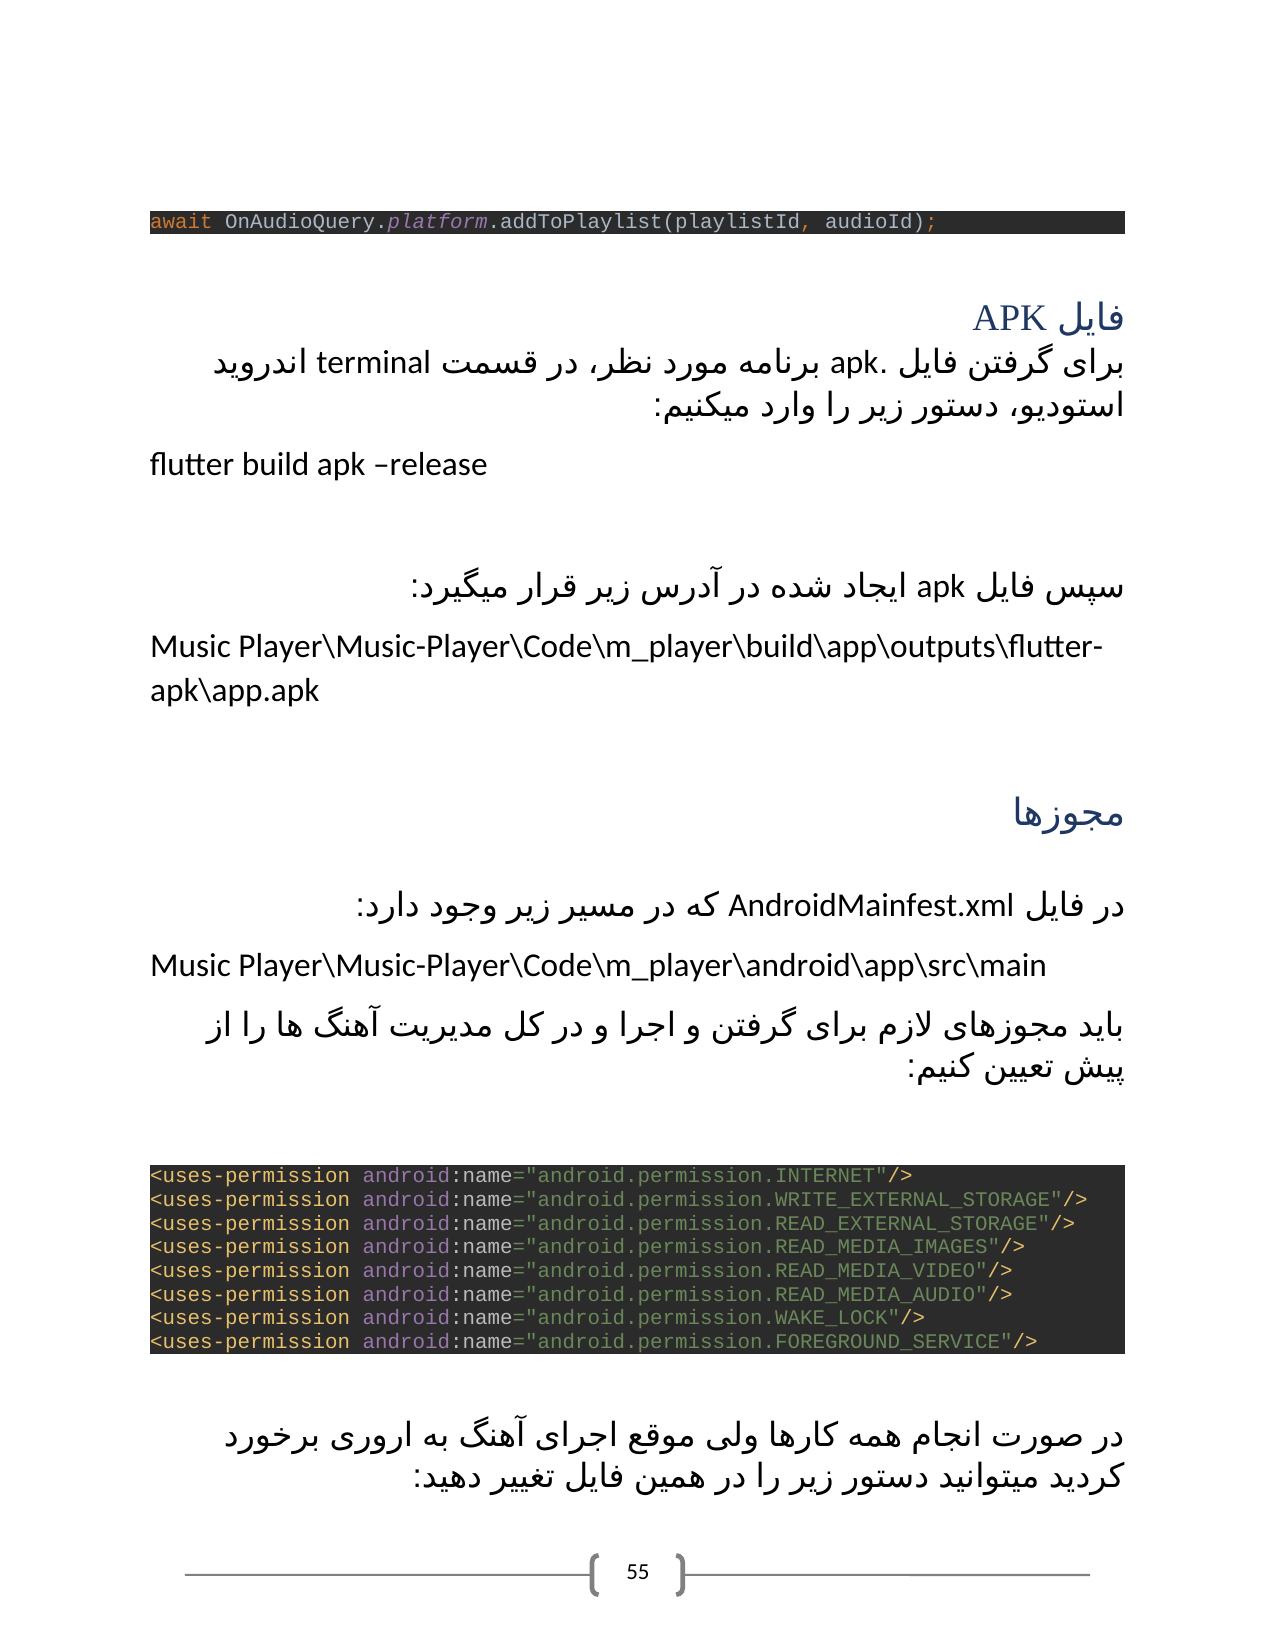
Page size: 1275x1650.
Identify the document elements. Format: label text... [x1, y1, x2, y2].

text برای گرفتن فایل .apk برنامه مورد نظر، در قسمت terminal اندروید استودیو، دستور زیر را وارد میکنیم: [150, 341, 1125, 424]
text Music Player\Music-Player\Code\m_player\build\app\outputs\flutter-apk\app.apk [150, 625, 1125, 710]
text در فایل AndroidMainfest.xml که در مسیر زیر وجود دارد: [150, 884, 1125, 924]
text Music Player\Music-Player\Code\m_player\android\app\src\main [150, 944, 1125, 985]
text سپس فایل apk ایجاد شده در آدرس زیر قرار میگیرد: [150, 564, 1125, 605]
text در صورت انجام همه کارها ولی موقع اجرای آهنگ به اروری برخورد کردید میتوانید دستور زیر را در همین فایل تغییر دهید: [150, 1415, 1125, 1495]
text باید مجوزهای لازم برای گرفتن و اجرا و در کل مدیریت آهنگ ها را از پیش تعیین کنیم: [150, 1005, 1125, 1085]
subtitle مجوزها [150, 790, 1125, 833]
subtitle فایل APK [150, 295, 1125, 338]
text <uses-permission android:name="android.permission.INTERNET"/> <uses-permission android:name="android.permission.WRITE_EXTERNAL_STORAGE"/> <uses-permission android:name="android.permission.READ_EXTERNAL_STORAGE"/> <uses-permission android:name="android.permission.READ_MEDIA_IMAGES"/> <uses-permission android:name="android.permission.READ_MEDIA_VIDEO"/> <uses-permission android:name="android.permission.READ_MEDIA_AUDIO"/> <uses-permission android:name="android.permission.WAKE_LOCK"/> <uses-permission android:name="android.permission.FOREGROUND_SERVICE"/> [150, 1165, 1125, 1354]
text await OnAudioQuery.platform.addToPlaylist(playlistId, audioId); [150, 211, 1125, 234]
text flutter build apk –release [150, 443, 1125, 484]
